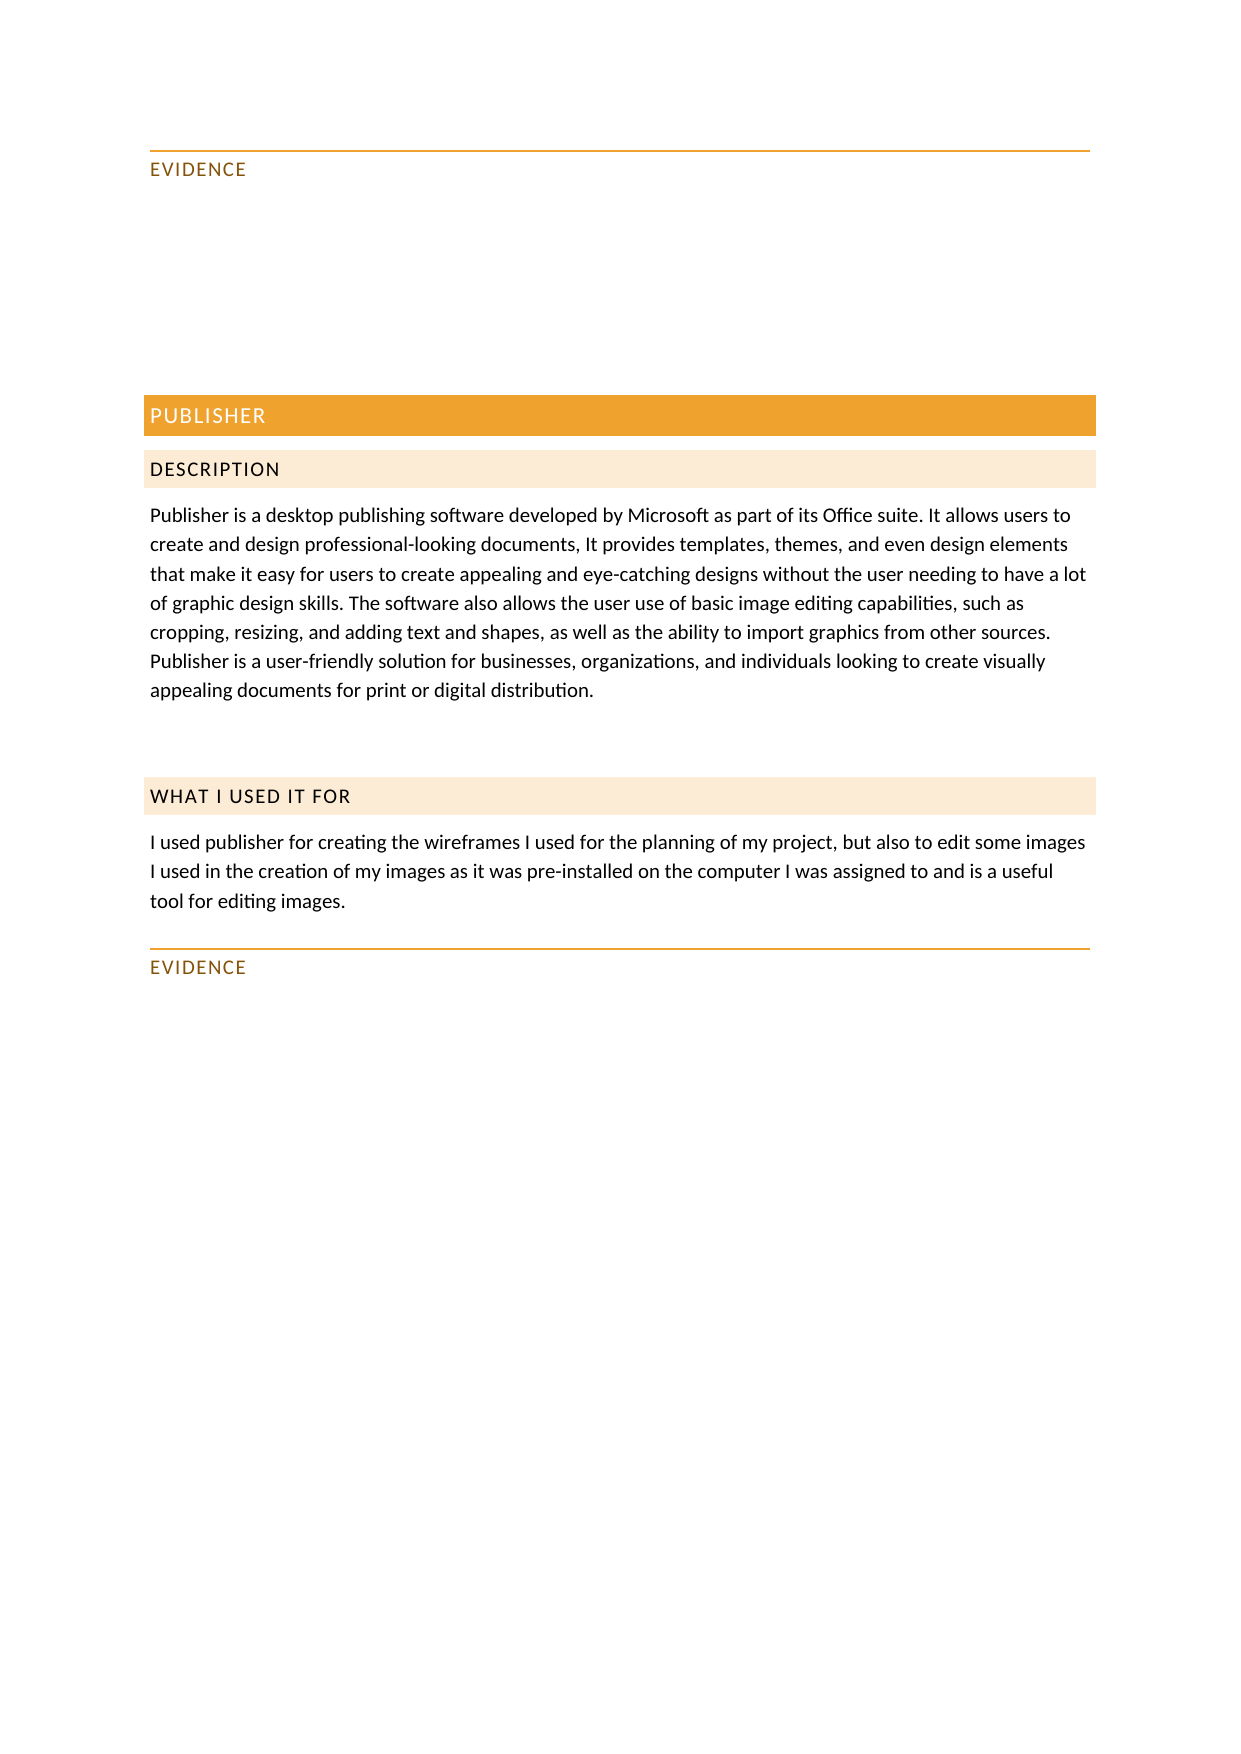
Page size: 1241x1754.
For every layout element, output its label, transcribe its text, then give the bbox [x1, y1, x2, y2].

subtitle What i used it for [150, 784, 1090, 809]
subtitle Description [150, 457, 1090, 482]
subtitle Evidence [150, 950, 1090, 979]
subtitle Evidence [150, 152, 1090, 181]
subtitle Publisher [150, 402, 1090, 429]
text I used publisher for creating the wireframes I used for the planning of my project, but also to edit some images I used in the creation of my images as it was pre-installed on the computer I was assigned to and is a useful tool for editing images. [150, 829, 1090, 913]
text Publisher is a desktop publishing software developed by Microsoft as part of its Office suite. It allows users to create and design professional-looking documents, It provides templates, themes, and even design elements that make it easy for users to create appealing and eye-catching designs without the user needing to have a lot of graphic design skills. The software also allows the user use of basic image editing capabilities, such as cropping, resizing, and adding text and shapes, as well as the ability to import graphics from other sources. Publisher is a user-friendly solution for businesses, organizations, and individuals looking to create visually appealing documents for print or digital distribution. [150, 502, 1090, 703]
